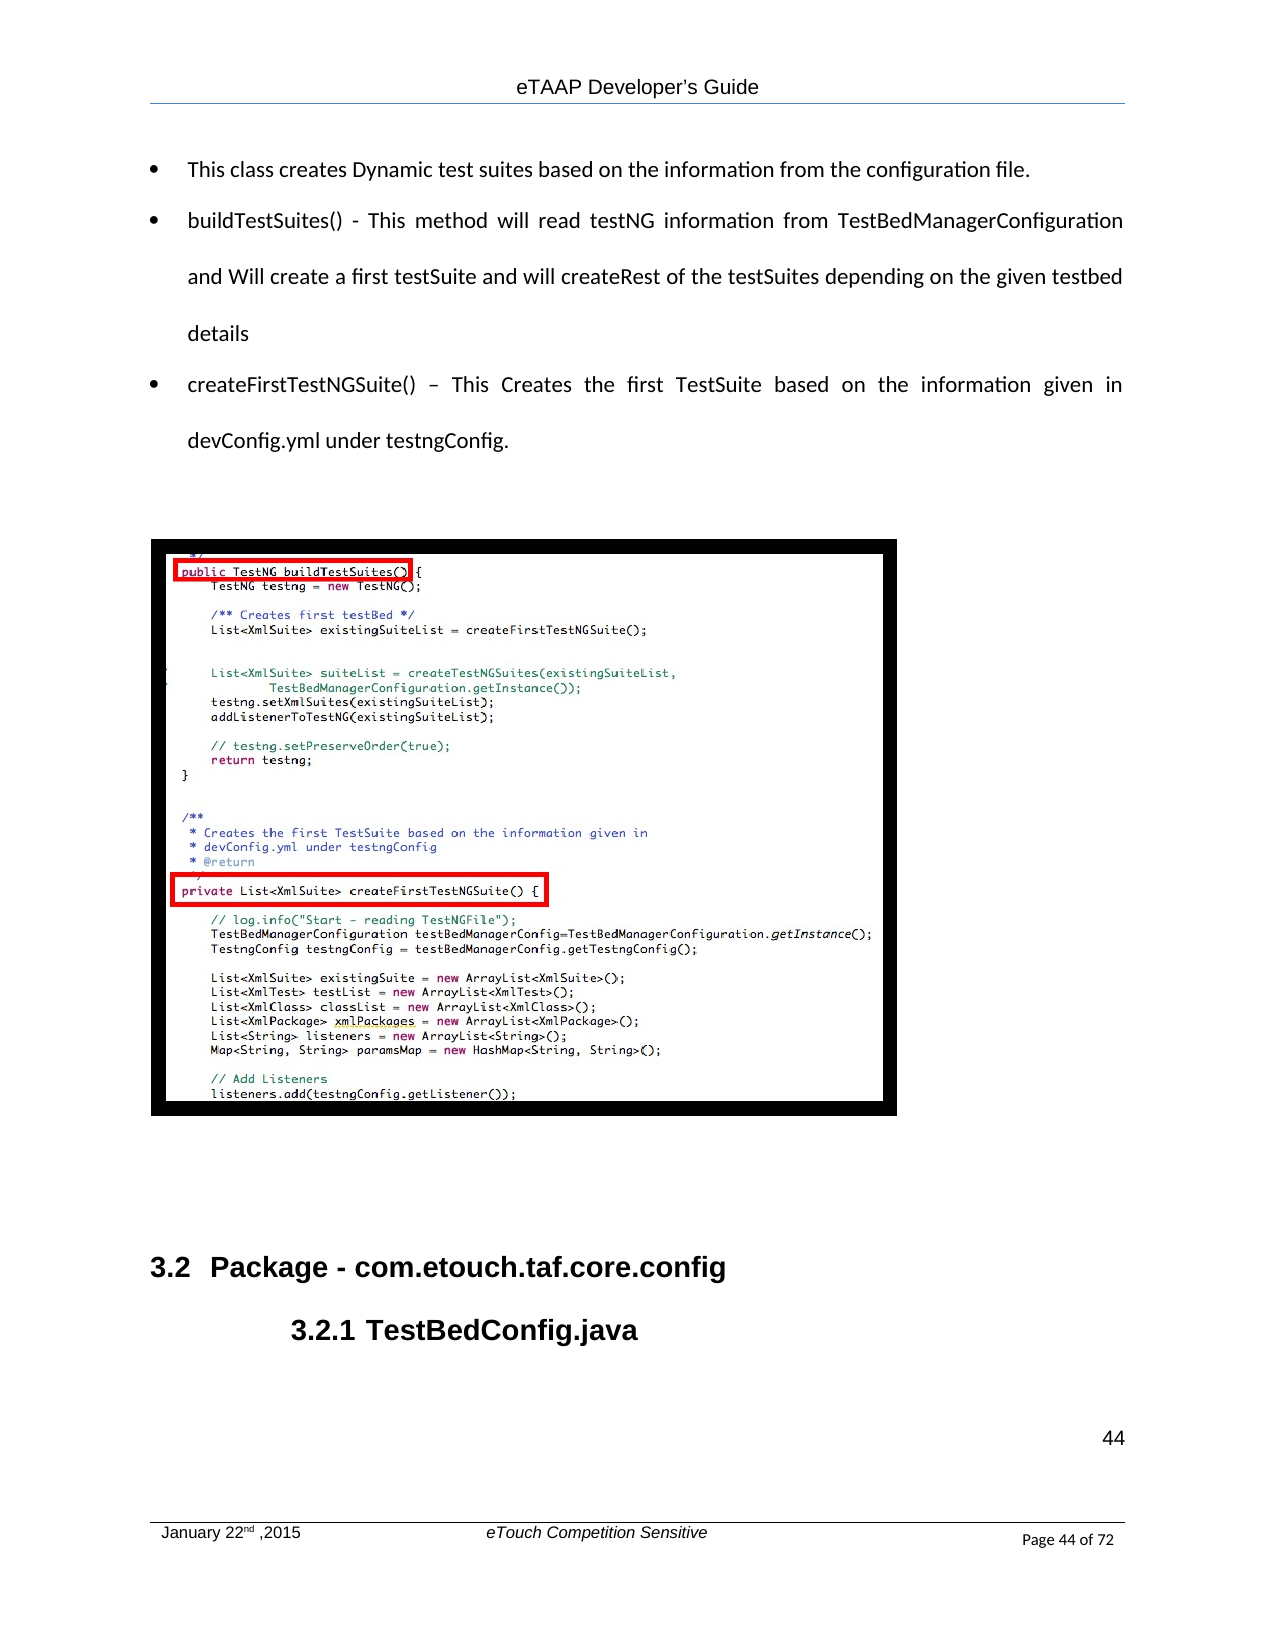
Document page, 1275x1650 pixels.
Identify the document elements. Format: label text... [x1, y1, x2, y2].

list createFirstTestNGSuite() – This Creates the first TestSuite based on the information given in devConfig.yml under testngConfig. [150, 365, 1125, 459]
subtitle TestBedConfig.java [291, 1311, 1125, 1348]
subtitle Package - com.etouch.taf.core.config [150, 1248, 1125, 1286]
list buildTestSuites() - This method will read testNG information from TestBedManagerConfiguration and Will create a first testSuite and will createRest of the testSuites depending on the given testbed details [150, 201, 1125, 351]
list This class creates Dynamic test suites based on the information from the configuration file. [150, 150, 1125, 187]
picture [166, 554, 883, 1101]
